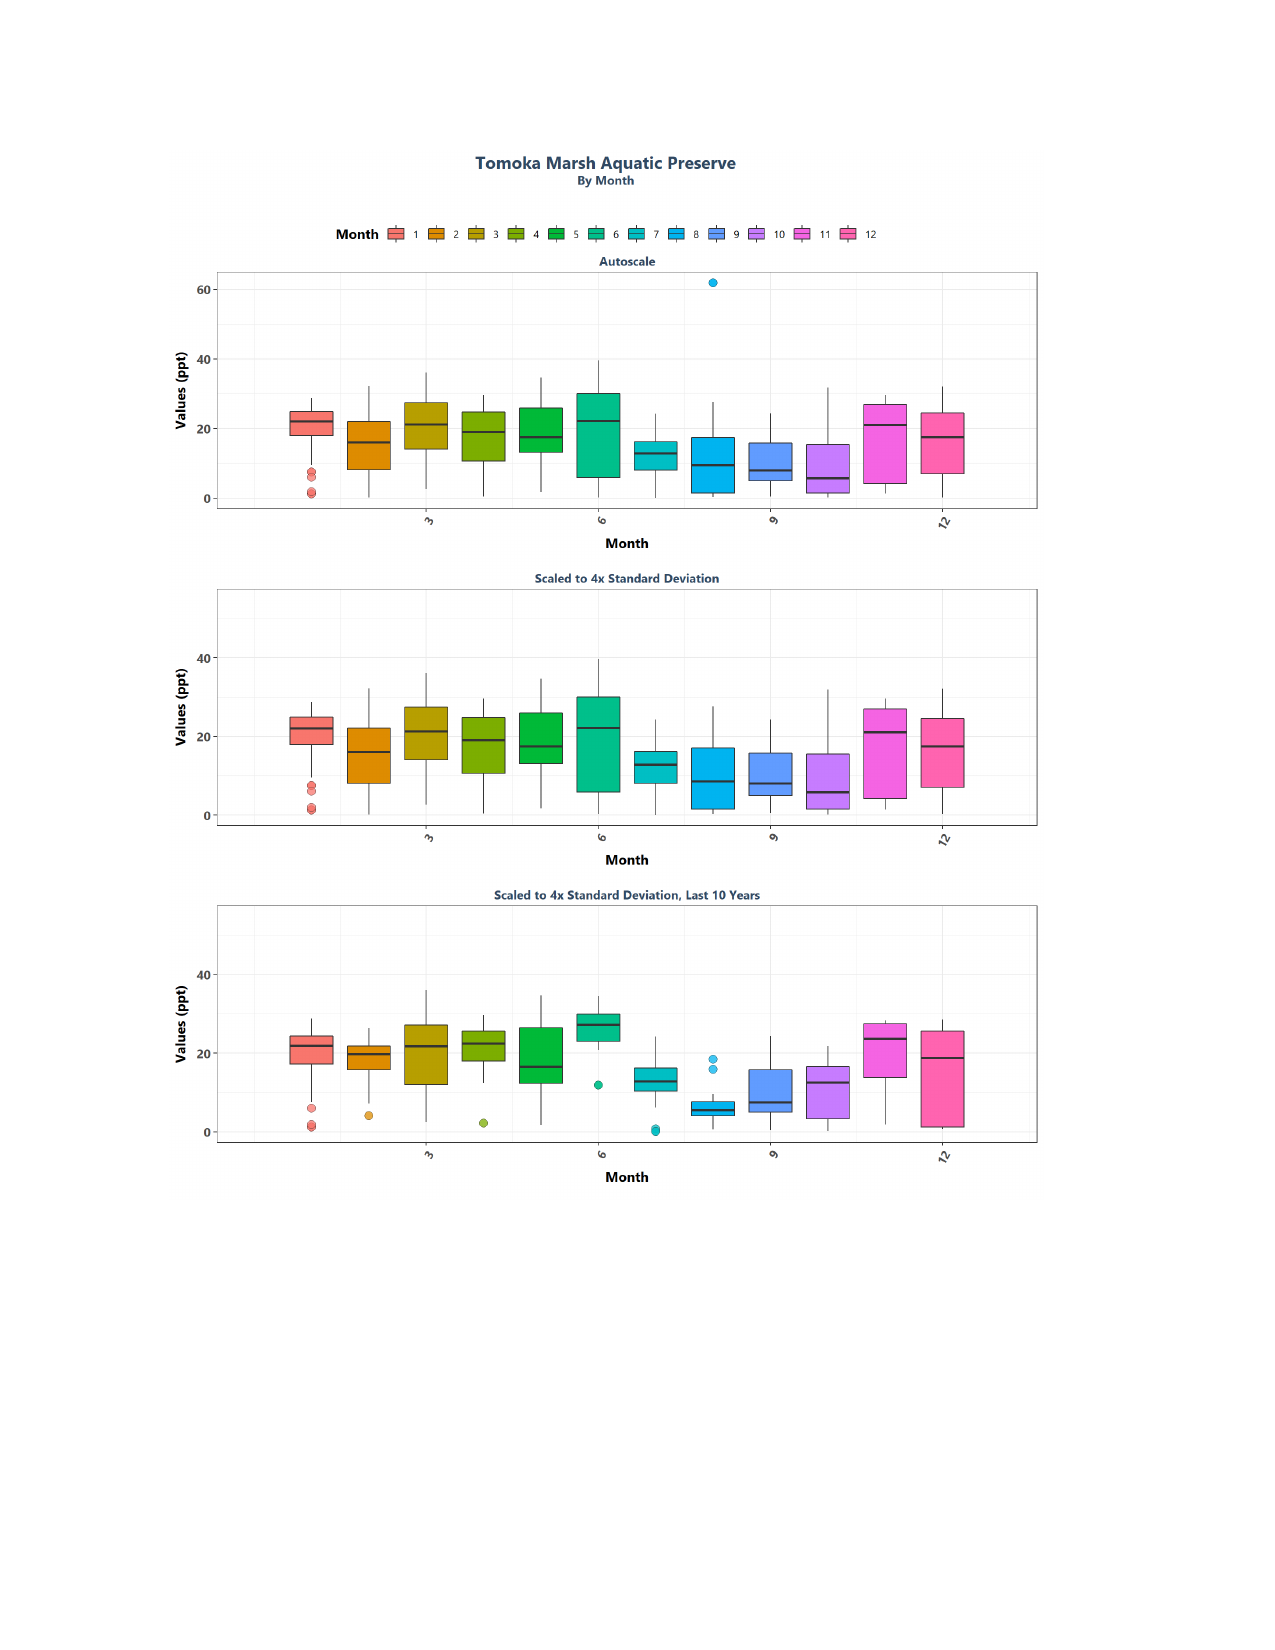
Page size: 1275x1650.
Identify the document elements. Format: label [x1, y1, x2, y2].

picture [168, 150, 1044, 1200]
